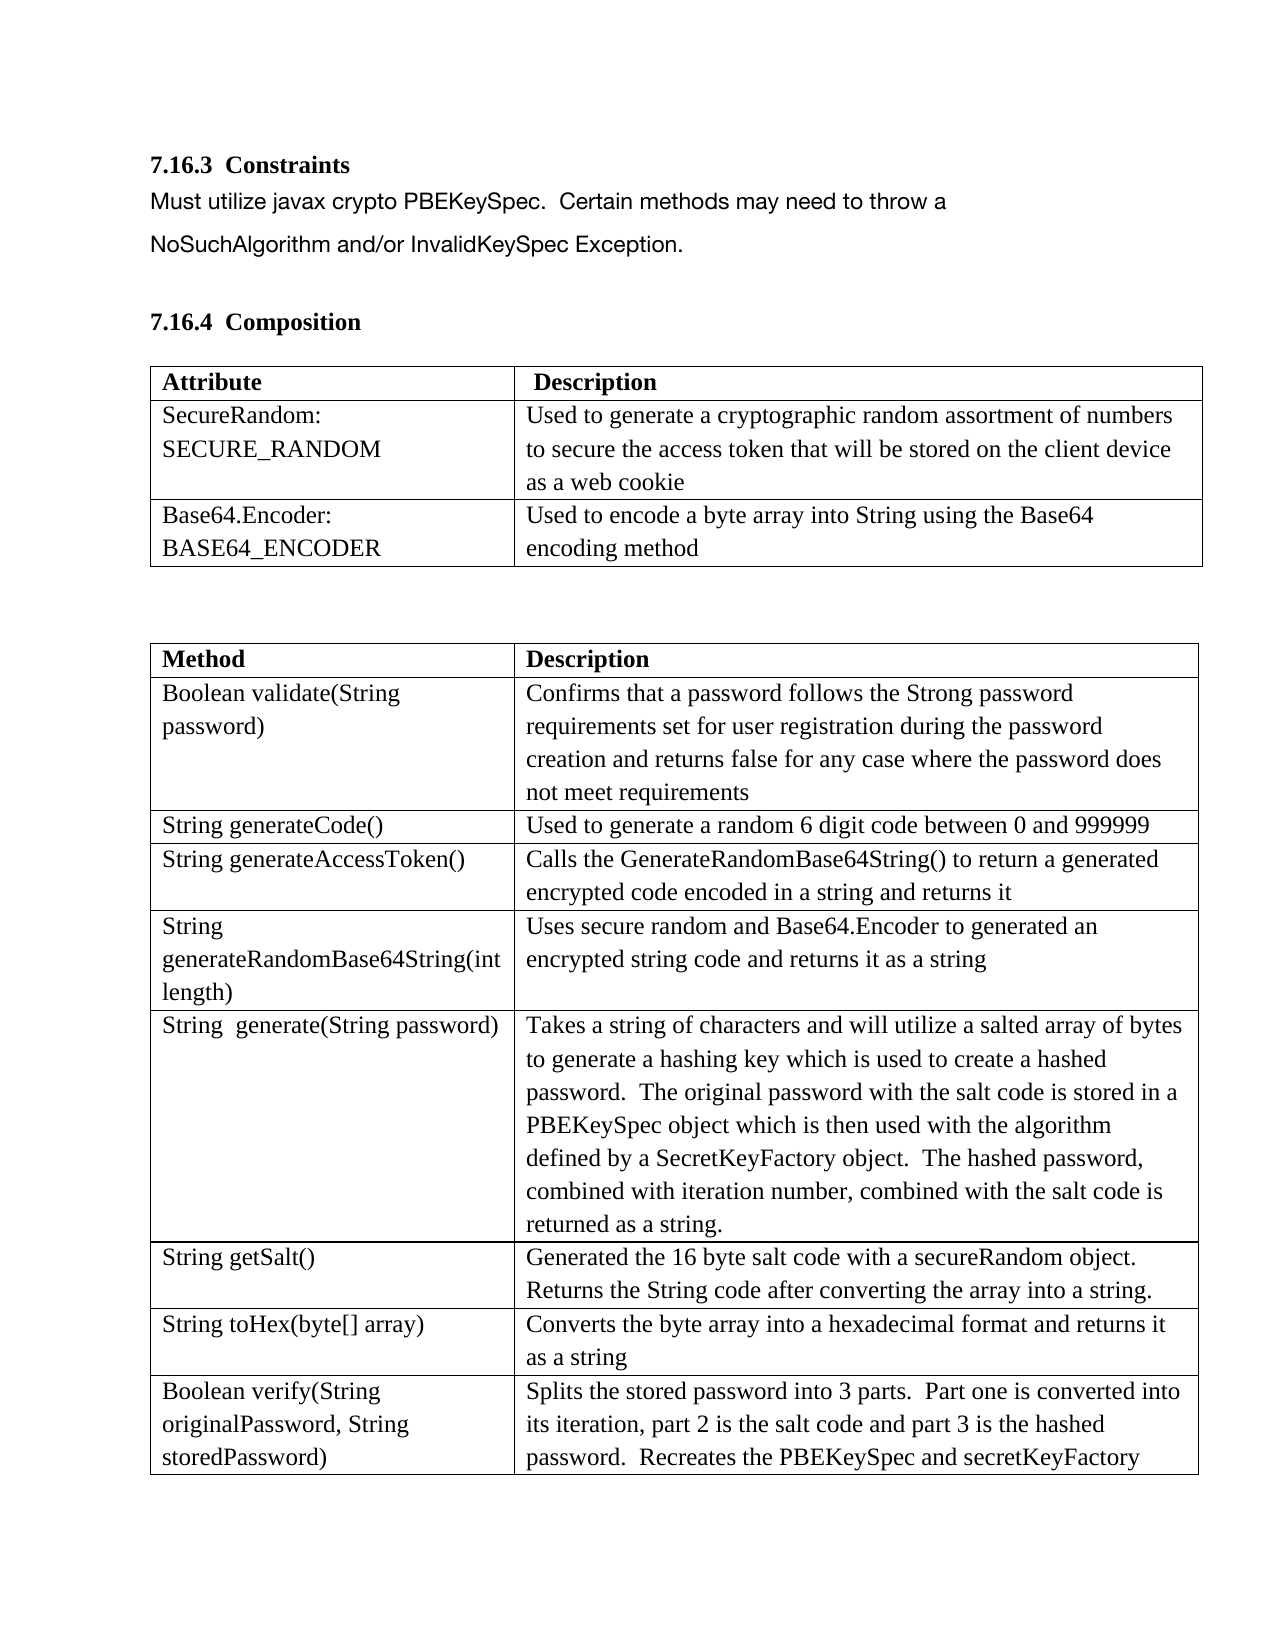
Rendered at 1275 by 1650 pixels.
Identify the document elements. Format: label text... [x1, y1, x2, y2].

table_cell Takes a string of characters and will utilize a salted array of bytes to generate a hashing key which is used to create a hashed password. The original password with the salt code is stored in a PBEKeySpec object which is then used with the algorithm defined by a SecretKeyFactory object. The hashed password, combined with iteration number, combined with the salt code is returned as a string. [515, 1011, 1198, 1241]
table_cell Converts the byte array into a hexadecimal format and returns it as a string [515, 1309, 1198, 1375]
table_cell String generateRandomBase64String(int length) [151, 911, 514, 1009]
table_cell Confirms that a password follows the Strong password requirements set for user registration during the password creation and returns false for any case where the password does not meet requirements [515, 678, 1198, 809]
table_header Method [151, 644, 514, 677]
table_cell String generate(String password) [151, 1011, 514, 1241]
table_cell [151, 1376, 514, 1474]
table_cell String toHex(byte[] array) [151, 1309, 514, 1375]
table_cell Used to generate a random 6 digit code between 0 and 999999 [515, 811, 1198, 843]
subtitle 7.16.4 Composition [150, 307, 1125, 336]
table_cell String generateAccessToken() [151, 844, 514, 910]
text Must utilize javax crypto PBEKeySpec. Certain methods may need to throw a NoSuchAlgorithm and/or InvalidKeySpec Exception. [150, 187, 1125, 259]
table_header Description [515, 367, 1202, 399]
table_cell Calls the GenerateRandomBase64String() to return a generated encrypted code encoded in a string and returns it [515, 844, 1198, 910]
table_cell Used to generate a cryptographic random assortment of numbers to secure the access token that will be stored on the client device as a web cookie [515, 401, 1202, 499]
table_cell Base64.Encoder: BASE64_ENCODER [151, 500, 514, 566]
table_header Description [515, 644, 1198, 677]
table_cell Boolean validate(String password) [151, 678, 514, 809]
subtitle 7.16.3 Constraints [150, 150, 1125, 179]
table_cell String getSalt() [151, 1243, 514, 1308]
table_header Attribute [151, 367, 514, 399]
table_cell Used to encode a byte array into String using the Base64 encoding method [515, 500, 1202, 566]
table_cell SecureRandom: SECURE_RANDOM [151, 401, 514, 499]
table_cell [515, 1376, 1198, 1474]
table_cell Generated the 16 byte salt code with a secureRandom object. Returns the String code after converting the array into a string. [515, 1243, 1198, 1308]
table_cell Uses secure random and Base64.Encoder to generated an encrypted string code and returns it as a string [515, 911, 1198, 1009]
table_cell String generateCode() [151, 811, 514, 843]
